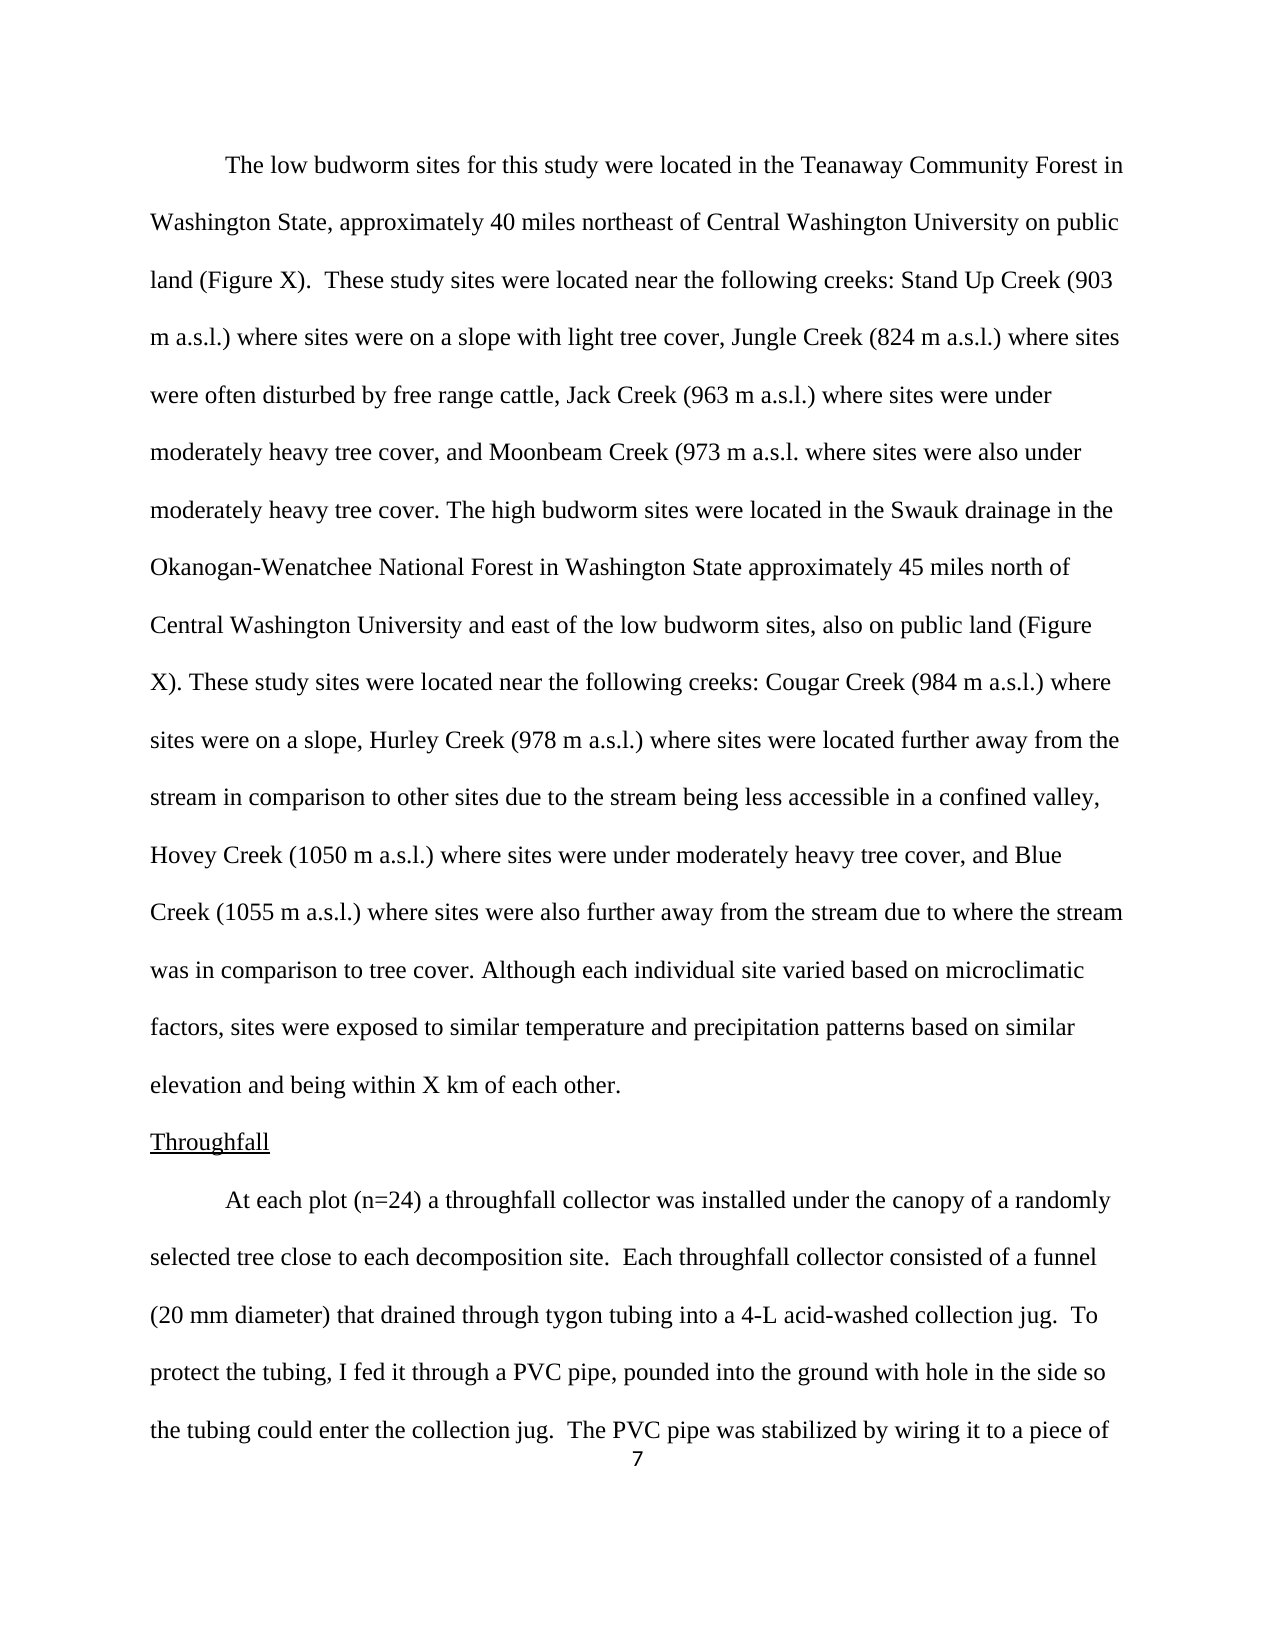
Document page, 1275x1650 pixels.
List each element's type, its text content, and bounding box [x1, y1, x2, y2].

text Throughfall [150, 1127, 1125, 1156]
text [150, 1185, 1125, 1444]
text The low budworm sites for this study were located in the Teanaway Community Forest in Washington State, approximately 40 miles northeast of Central Washington University on public land (Figure X). These study sites were located near the following creeks: Stand Up Creek (903 m a.s.l.) where sites were on a slope with light tree cover, Jungle Creek (824 m a.s.l.) where sites were often disturbed by free range cattle, Jack Creek (963 m a.s.l.) where sites were under moderately heavy tree cover, and Moonbeam Creek (973 m a.s.l. where sites were also under moderately heavy tree cover. The high budworm sites were located in the Swauk drainage in the Okanogan-Wenatchee National Forest in Washington State approximately 45 miles north of Central Washington University and east of the low budworm sites, also on public land (Figure X). These study sites were located near the following creeks: Cougar Creek (984 m a.s.l.) where sites were on a slope, Hurley Creek (978 m a.s.l.) where sites were located further away from the stream in comparison to other sites due to the stream being less accessible in a confined valley, Hovey Creek (1050 m a.s.l.) where sites were under moderately heavy tree cover, and Blue Creek (1055 m a.s.l.) where sites were also further away from the stream due to where the stream was in comparison to tree cover. Although each individual site varied based on microclimatic factors, sites were exposed to similar temperature and precipitation patterns based on similar elevation and being within X km of each other. [150, 150, 1125, 1099]
